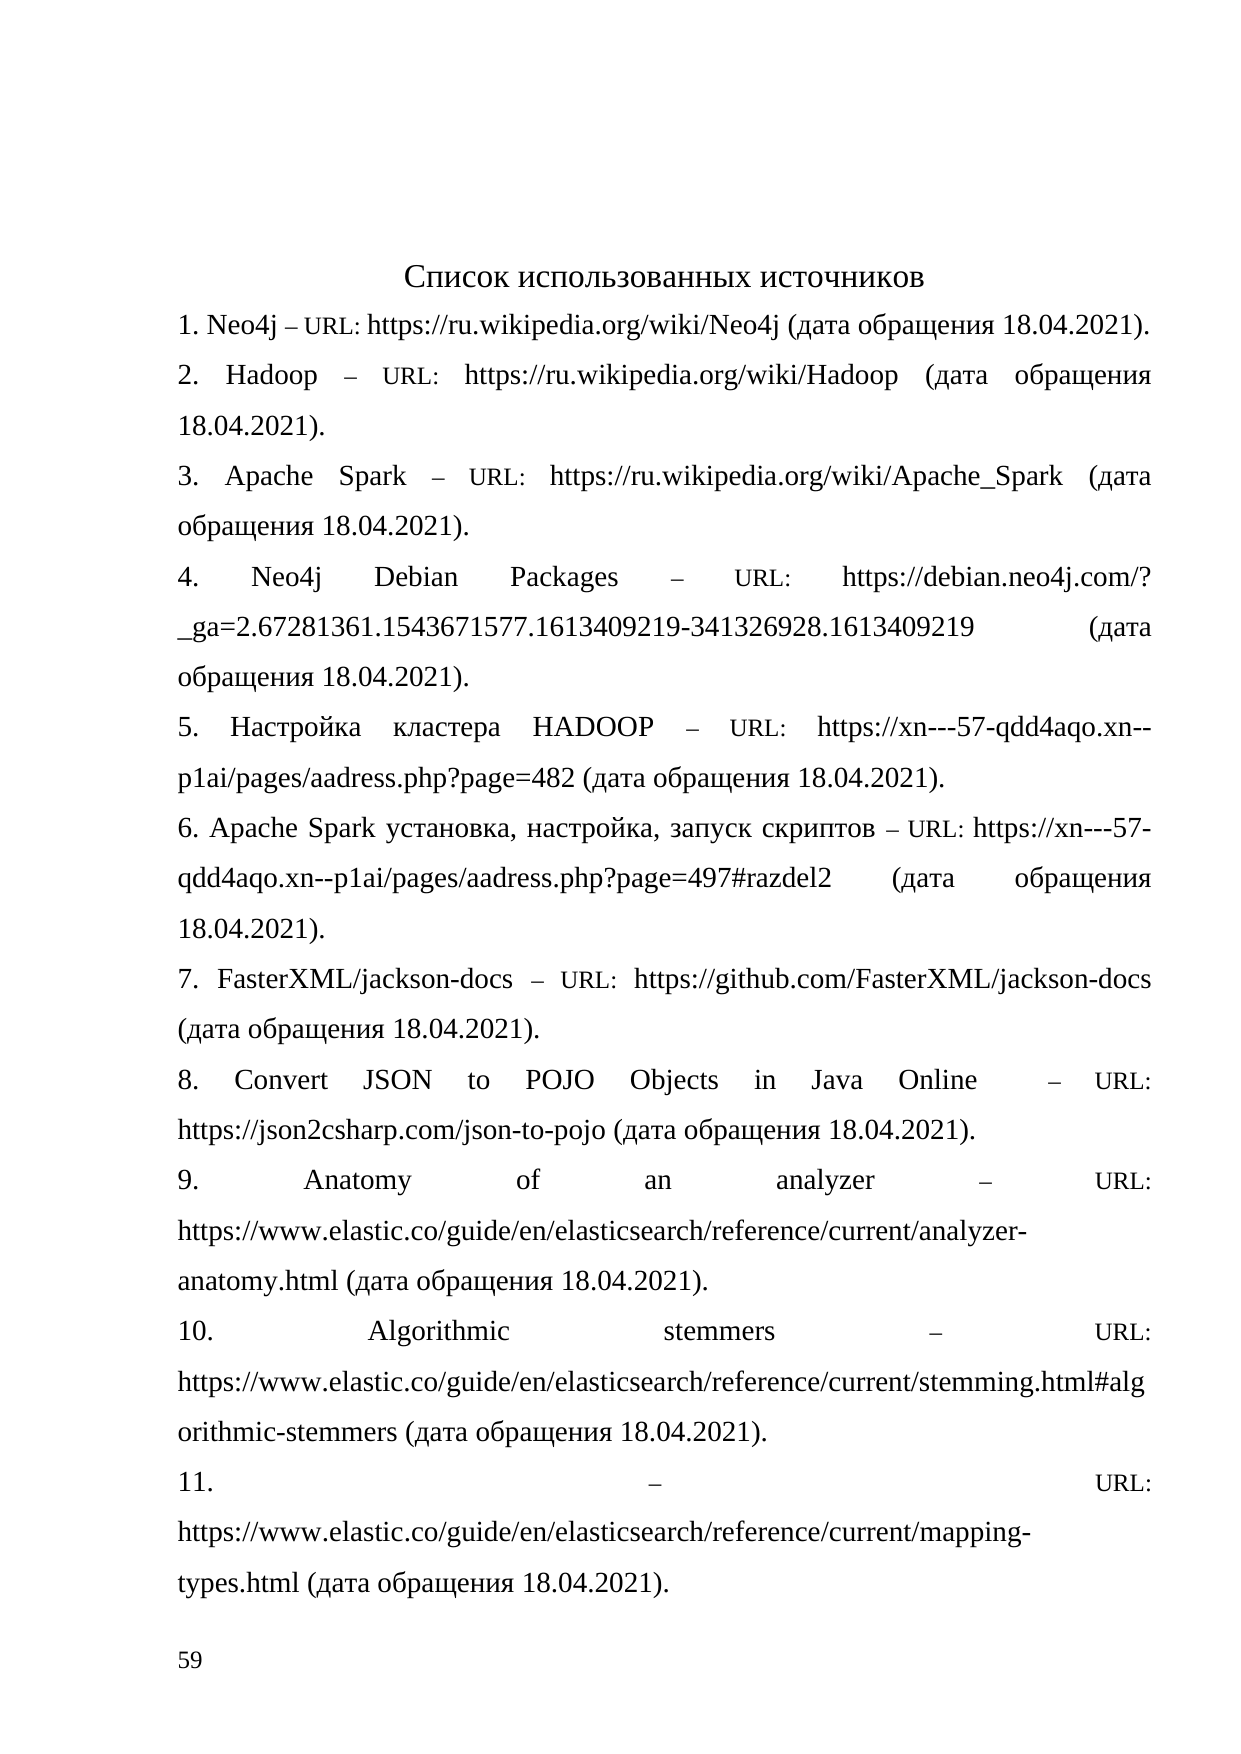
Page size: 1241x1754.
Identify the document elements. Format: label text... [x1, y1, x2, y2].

text 9. Anatomy of an analyzer – URL: https://www.elastic.co/guide/en/elasticsearch/reference/current/analyzer-anatomy.html (дата обращения 18.04.2021). [177, 1162, 1152, 1297]
subtitle Список использованных источников [177, 256, 1152, 294]
text 8. Convert JSON to POJO Objects in Java Online – URL: https://json2csharp.com/json-to-pojo (дата обращения 18.04.2021). [177, 1062, 1152, 1146]
text 11. – URL: https://www.elastic.co/guide/en/elasticsearch/reference/current/mapping-types.html (дата обращения 18.04.2021). [177, 1464, 1152, 1598]
text 7. FasterXML/jackson-docs – URL: https://github.com/FasterXML/jackson-docs (дата обращения 18.04.2021). [177, 961, 1152, 1045]
text 1. Neo4j – URL: https://ru.wikipedia.org/wiki/Neo4j (дата обращения 18.04.2021). [177, 307, 1152, 341]
text 6. Apache Spark установка, настройка, запуск скриптов – URL: https://xn---57-qdd4aqo.xn--p1ai/pages/aadress.php?page=497#razdel2 (дата обращения 18.04.2021). [177, 810, 1152, 944]
text 2. Hadoop – URL: https://ru.wikipedia.org/wiki/Hadoop (дата обращения 18.04.2021). [177, 357, 1152, 441]
text 5. Настройка кластера HADOOP – URL: https://xn---57-qdd4aqo.xn--p1ai/pages/aadress.php?page=482 (дата обращения 18.04.2021). [177, 709, 1152, 793]
text 3. Apache Spark – URL: https://ru.wikipedia.org/wiki/Apache_Spark (дата обращения 18.04.2021). [177, 458, 1152, 542]
text 4. Neo4j Debian Packages – URL: https://debian.neo4j.com/?_ga=2.67281361.1543671577.1613409219-341326928.1613409219 (дата обращения 18.04.2021). [177, 559, 1152, 693]
text 10. Algorithmic stemmers – URL: https://www.elastic.co/guide/en/elasticsearch/reference/current/stemming.html#algorithmic-stemmers (дата обращения 18.04.2021). [177, 1313, 1152, 1447]
